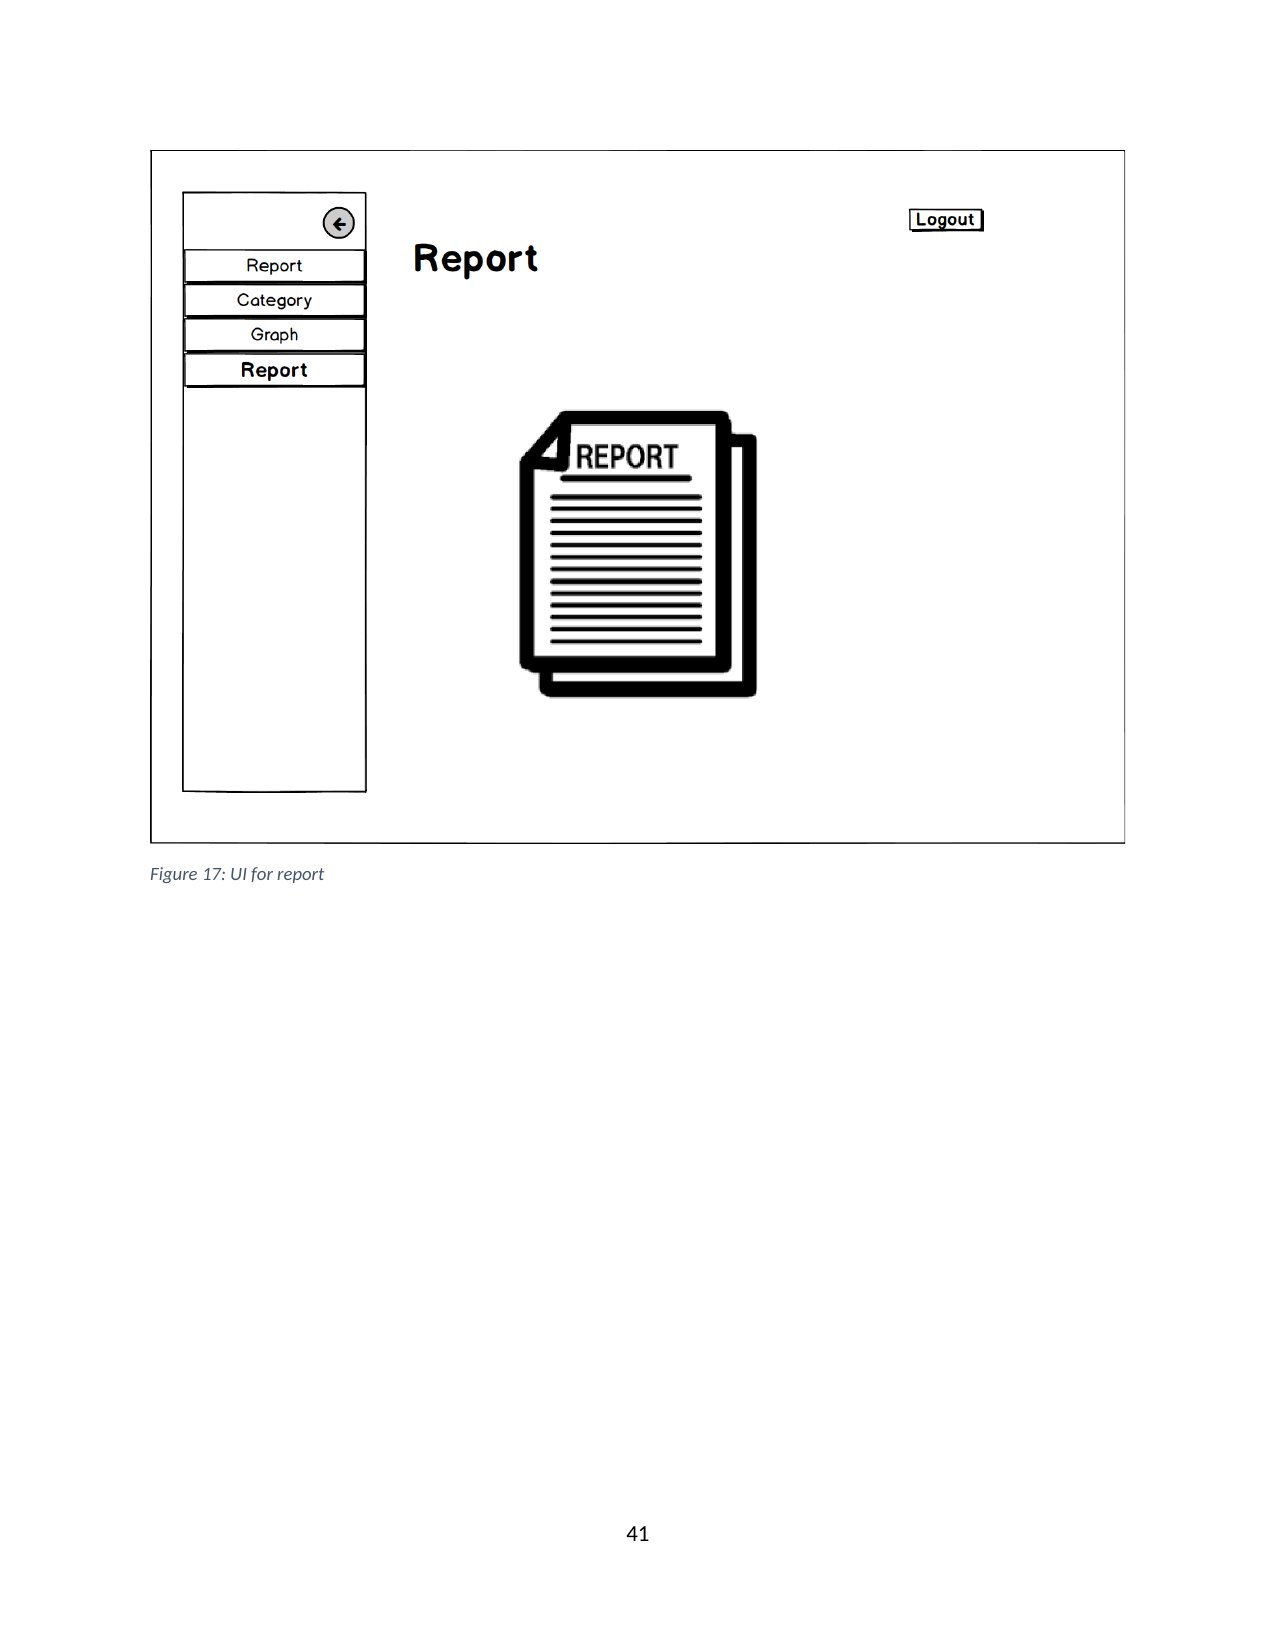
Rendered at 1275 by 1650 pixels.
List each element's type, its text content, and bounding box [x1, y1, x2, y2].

text Figure 17: UI for report [150, 863, 1125, 886]
picture [150, 150, 1125, 844]
